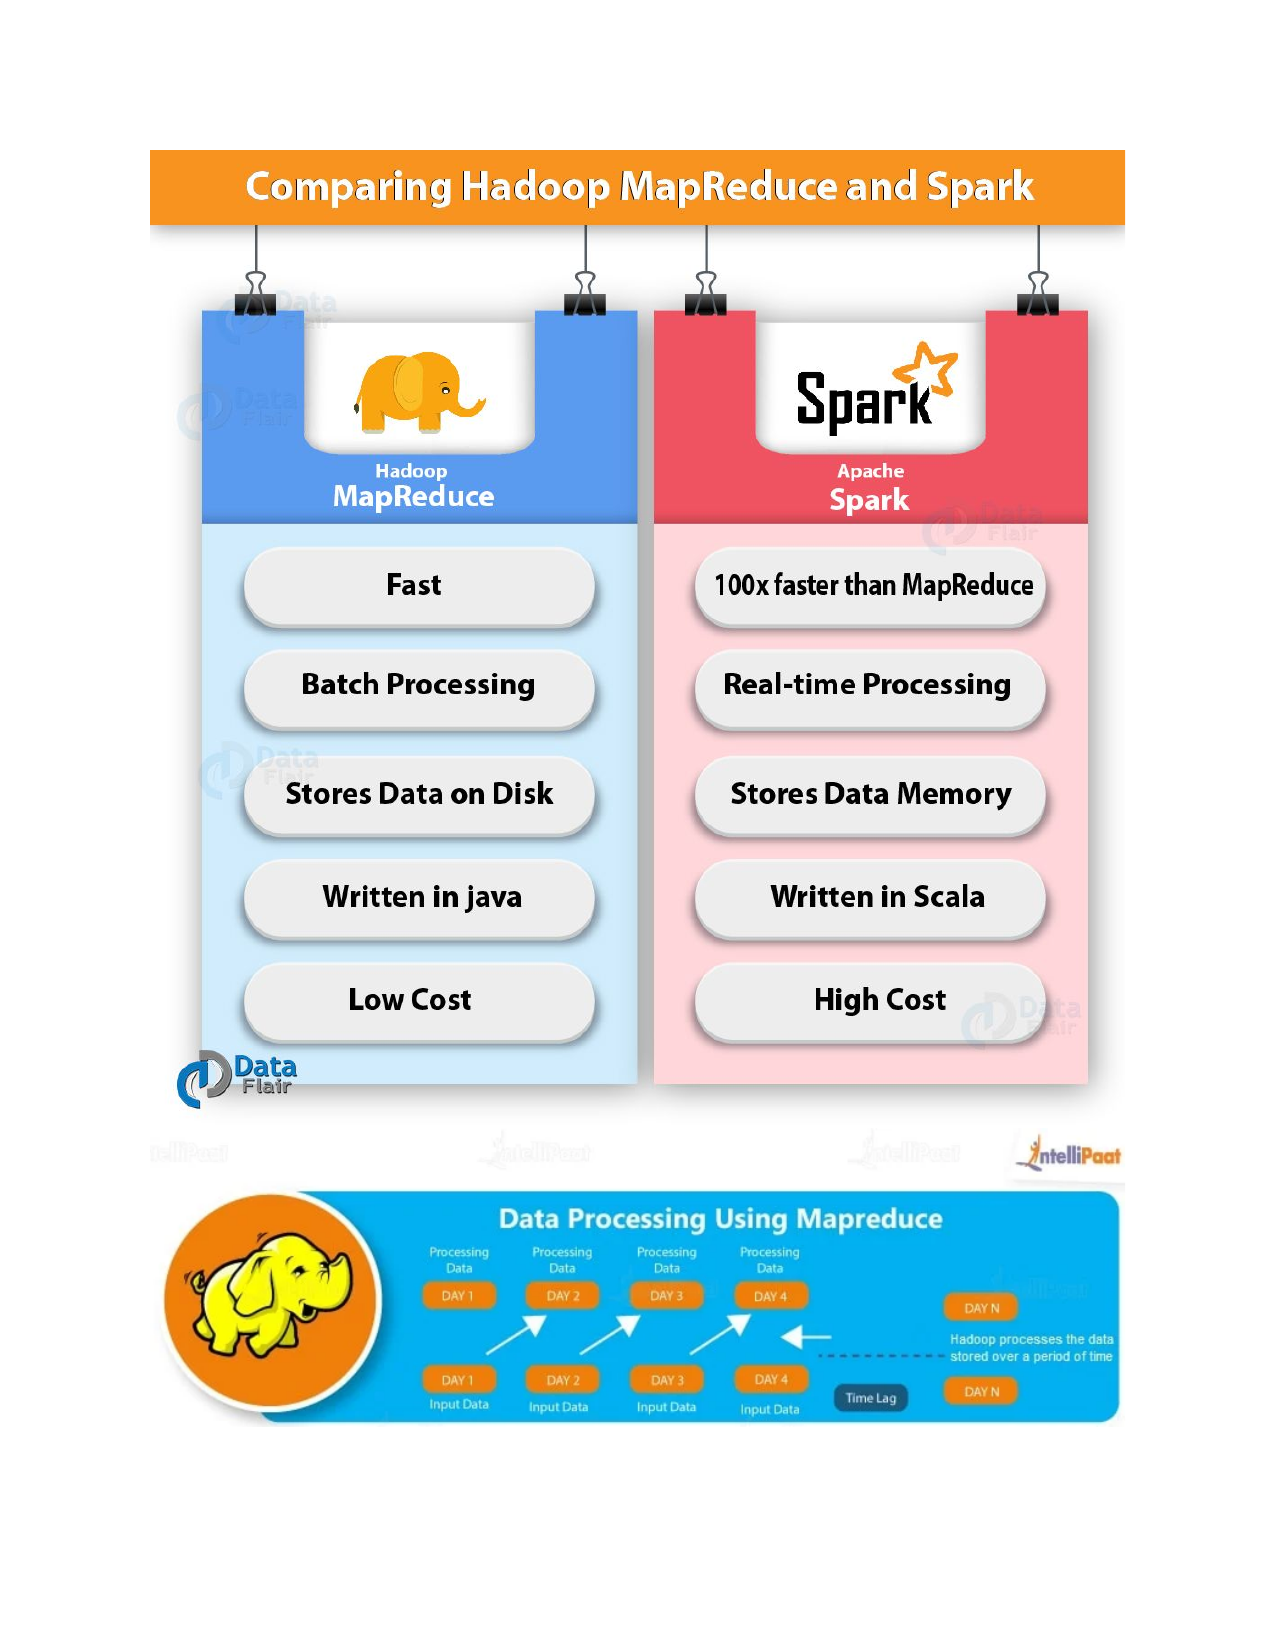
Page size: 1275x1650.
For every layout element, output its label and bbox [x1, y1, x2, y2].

picture [150, 1128, 1125, 1427]
picture [150, 150, 1125, 1125]
